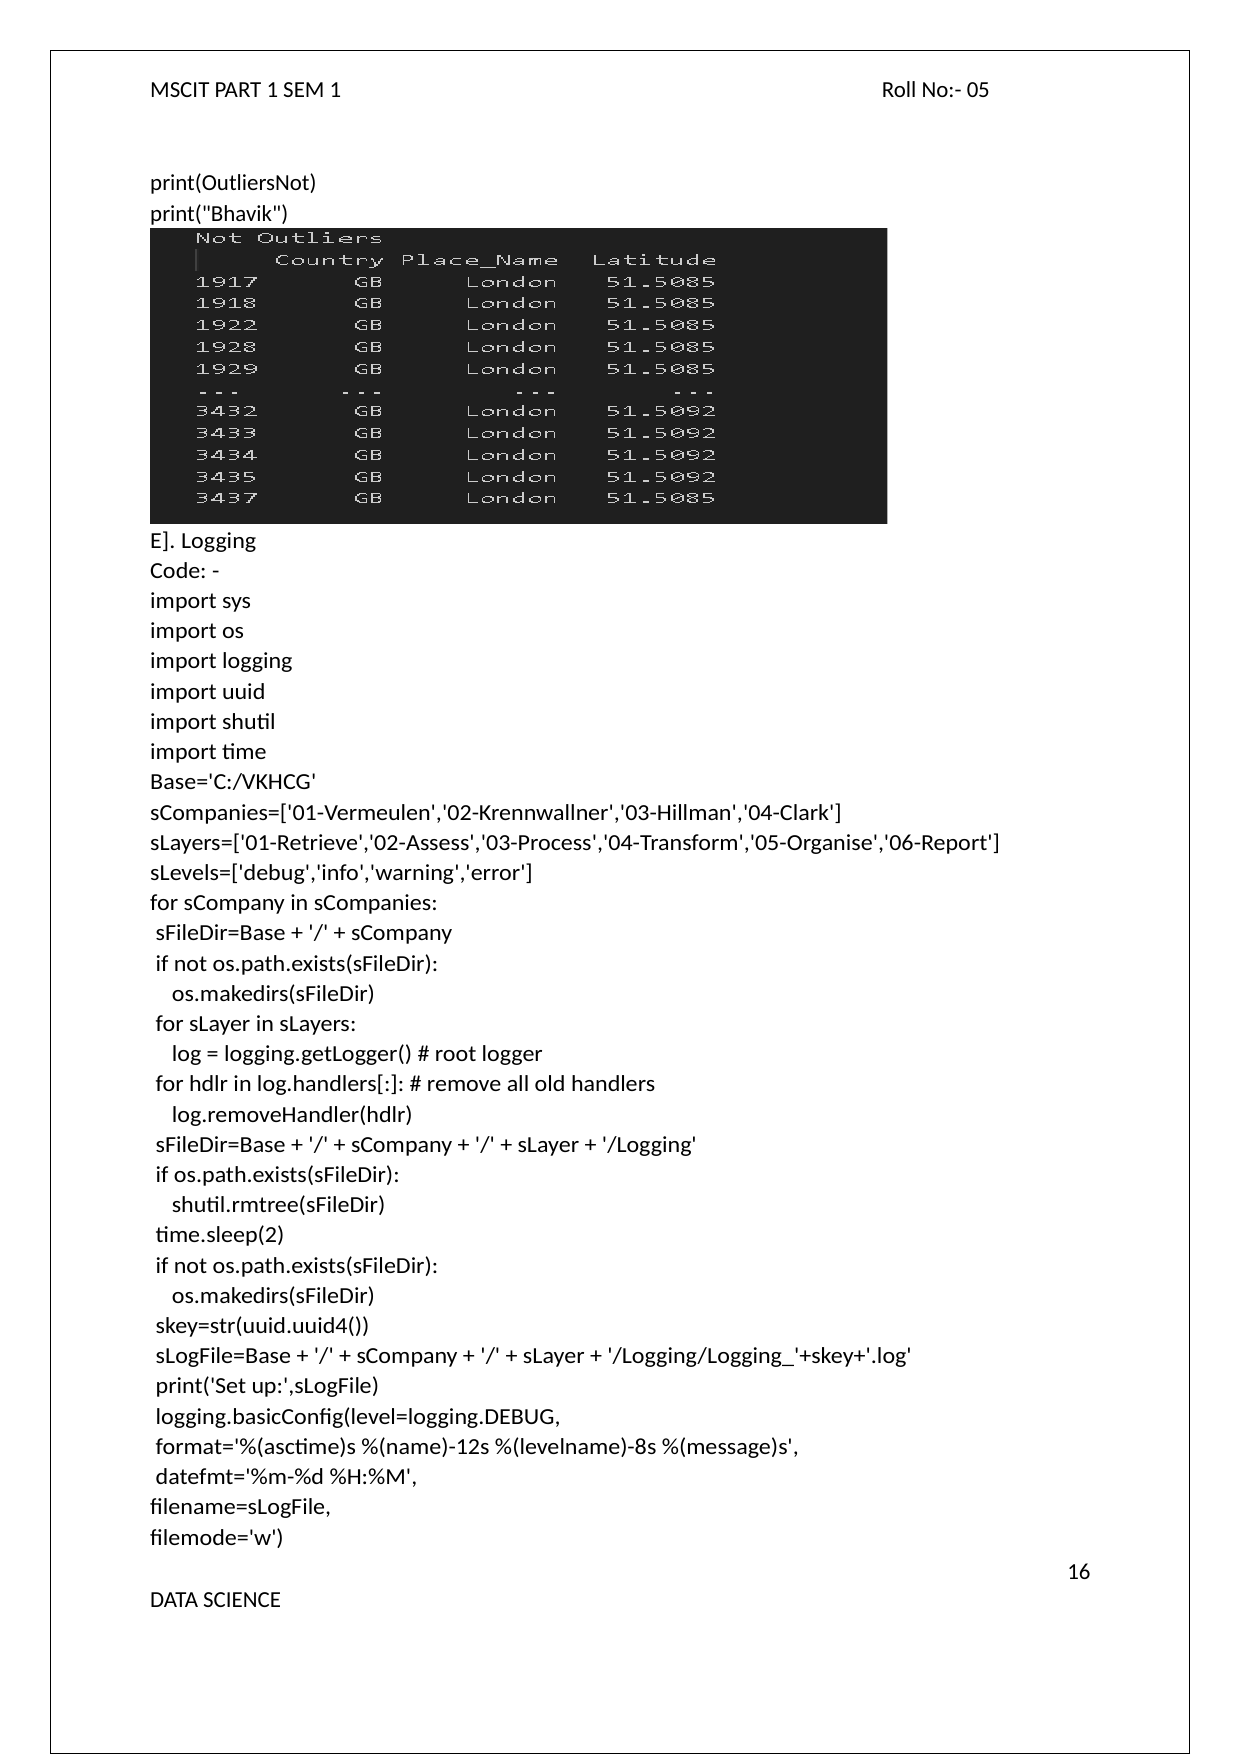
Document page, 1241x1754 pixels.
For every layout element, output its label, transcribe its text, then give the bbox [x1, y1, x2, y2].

text shutil.rmtree(sFileDir) [150, 1190, 1090, 1218]
text if not os.path.exists(sFileDir): [150, 1251, 1090, 1279]
text filemode='w') [150, 1523, 1090, 1551]
text skey=str(uuid.uuid4()) [150, 1311, 1090, 1339]
text E]. Logging [150, 526, 1090, 554]
text Base='C:/VKHCG' [150, 767, 1090, 795]
text log = logging.getLogger() # root logger [150, 1039, 1090, 1067]
text import uuid [150, 677, 1090, 705]
text for sCompany in sCompanies: [150, 888, 1090, 916]
text import sys [150, 586, 1090, 614]
text import shutil [150, 707, 1090, 735]
text datefmt='%m-%d %H:%M', [150, 1462, 1090, 1490]
text logging.basicConfig(level=logging.DEBUG, [150, 1402, 1090, 1430]
text sFileDir=Base + '/' + sCompany [150, 918, 1090, 946]
text import os [150, 616, 1090, 644]
text if os.path.exists(sFileDir): [150, 1160, 1090, 1188]
text sLogFile=Base + '/' + sCompany + '/' + sLayer + '/Logging/Logging_'+skey+'.log' [150, 1341, 1090, 1369]
text Code: - [150, 556, 1090, 584]
picture [150, 228, 888, 524]
text sCompanies=['01-Vermeulen','02-Krennwallner','03-Hillman','04-Clark'] [150, 798, 1090, 826]
text import logging [150, 647, 1090, 674]
text format='%(asctime)s %(name)-12s %(levelname)-8s %(message)s', [150, 1432, 1090, 1460]
text for sLayer in sLayers: [150, 1009, 1090, 1037]
text import time [150, 737, 1090, 765]
text print('Set up:',sLogFile) [150, 1372, 1090, 1399]
text print(OutliersNot) [150, 168, 1090, 197]
text for hdlr in log.handlers[:]: # remove all old handlers [150, 1069, 1090, 1097]
text print("Bhavik") [150, 199, 1090, 227]
text sFileDir=Base + '/' + sCompany + '/' + sLayer + '/Logging' [150, 1130, 1090, 1158]
text sLayers=['01-Retrieve','02-Assess','03-Process','04-Transform','05-Organise','06-Report'] [150, 828, 1090, 856]
text time.sleep(2) [150, 1221, 1090, 1248]
text log.removeHandler(hdlr) [150, 1100, 1090, 1128]
text filename=sLogFile, [150, 1492, 1090, 1520]
text os.makedirs(sFileDir) [150, 979, 1090, 1007]
text os.makedirs(sFileDir) [150, 1281, 1090, 1309]
text if not os.path.exists(sFileDir): [150, 949, 1090, 977]
text sLevels=['debug','info','warning','error'] [150, 858, 1090, 886]
